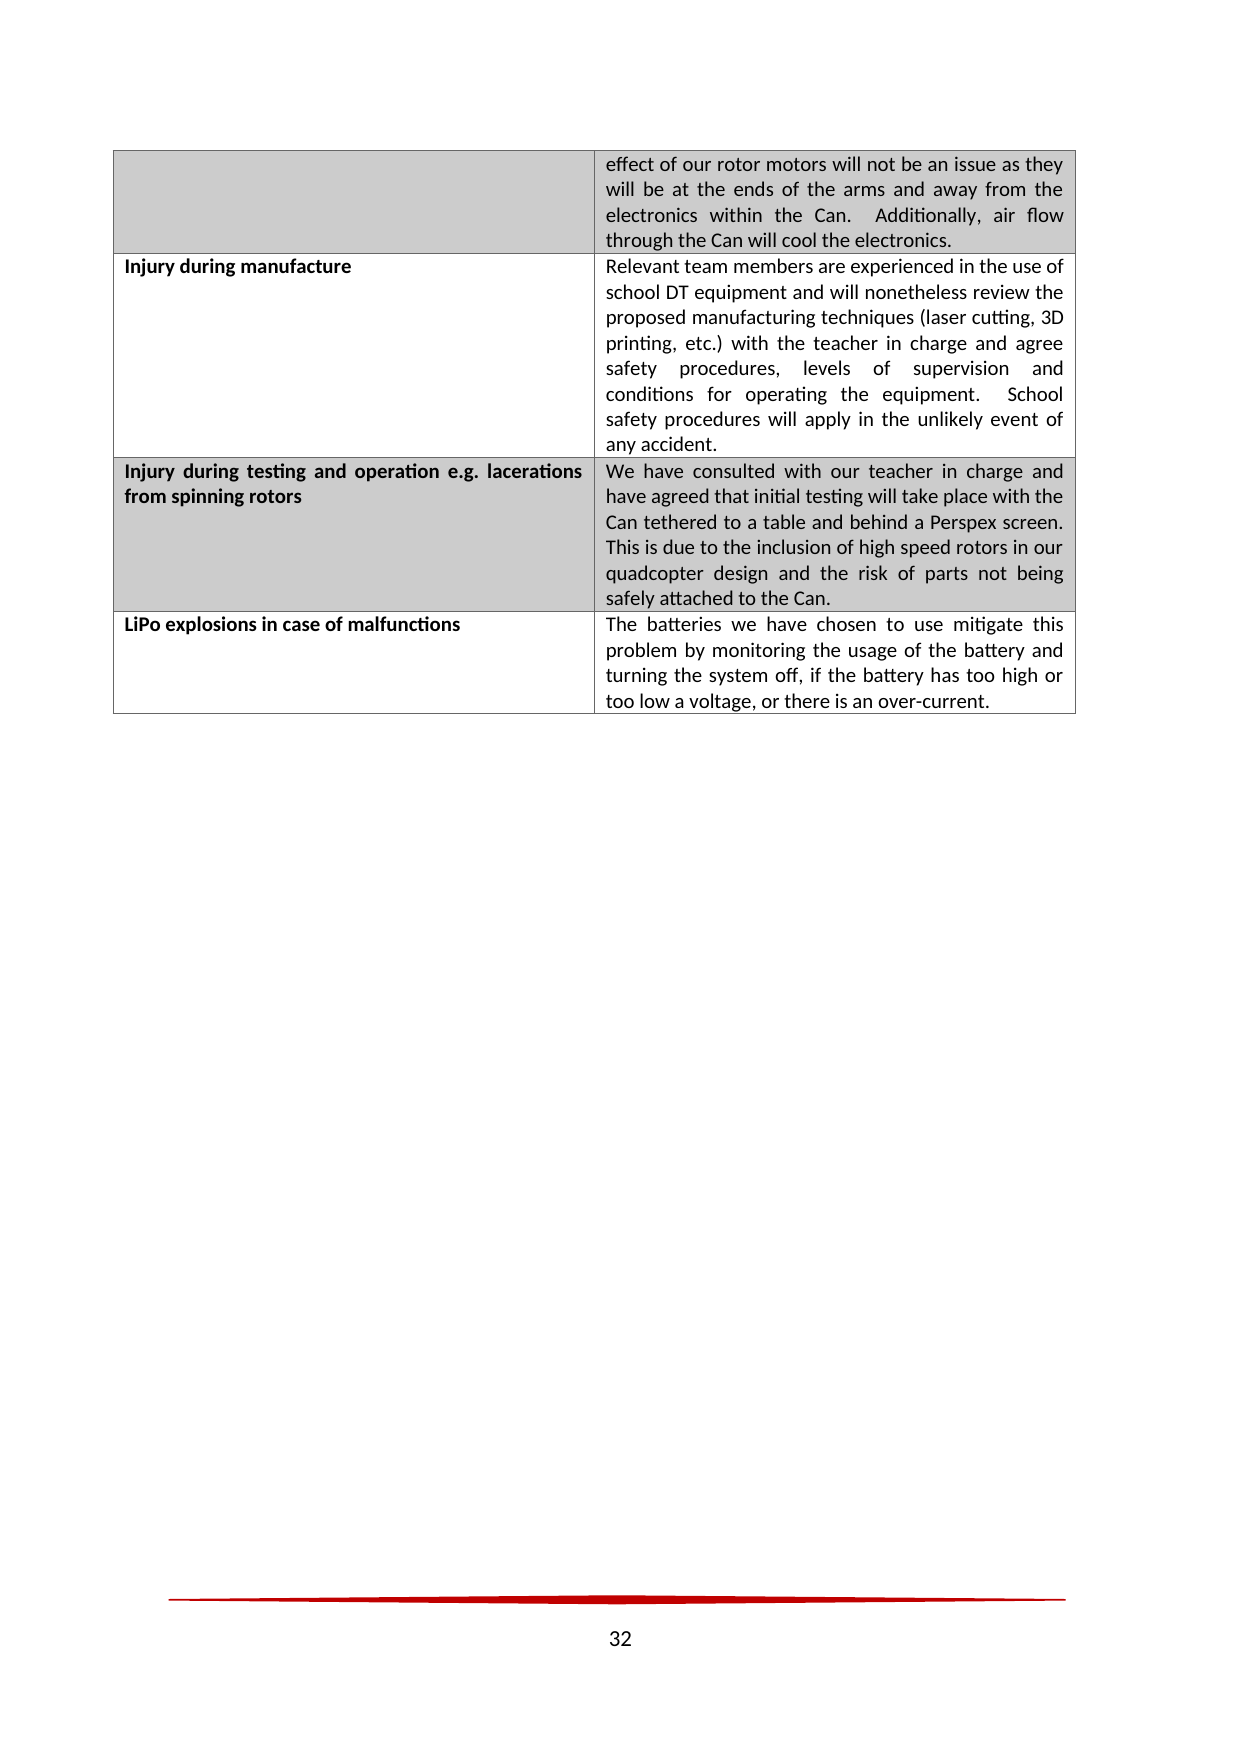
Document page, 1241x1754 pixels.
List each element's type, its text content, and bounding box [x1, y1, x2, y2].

table_cell Relevant team members are experienced in the use of school DT equipment and will nonetheless review the proposed manufacturing techniques (laser cutting, 3D printing, etc.) with the teacher in charge and agree safety procedures, levels of supervision and conditions for operating the equipment. School safety procedures will apply in the unlikely event of any accident. [595, 254, 1075, 457]
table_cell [595, 151, 1075, 253]
table_cell LiPo explosions in case of malfunctions [114, 612, 594, 713]
table_cell The batteries we have chosen to use mitigate this problem by monitoring the usage of the battery and turning the system off, if the battery has too high or too low a voltage, or there is an over-current. [595, 612, 1075, 713]
table_cell We have consulted with our teacher in charge and have agreed that initial testing will take place with the Can tethered to a table and behind a Perspex screen. This is due to the inclusion of high speed rotors in our quadcopter design and the risk of parts not being safely attached to the Can. [595, 458, 1075, 611]
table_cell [114, 151, 594, 253]
table_cell Injury during manufacture [114, 254, 594, 457]
table_cell Injury during testing and operation e.g. lacerations from spinning rotors [114, 458, 594, 611]
